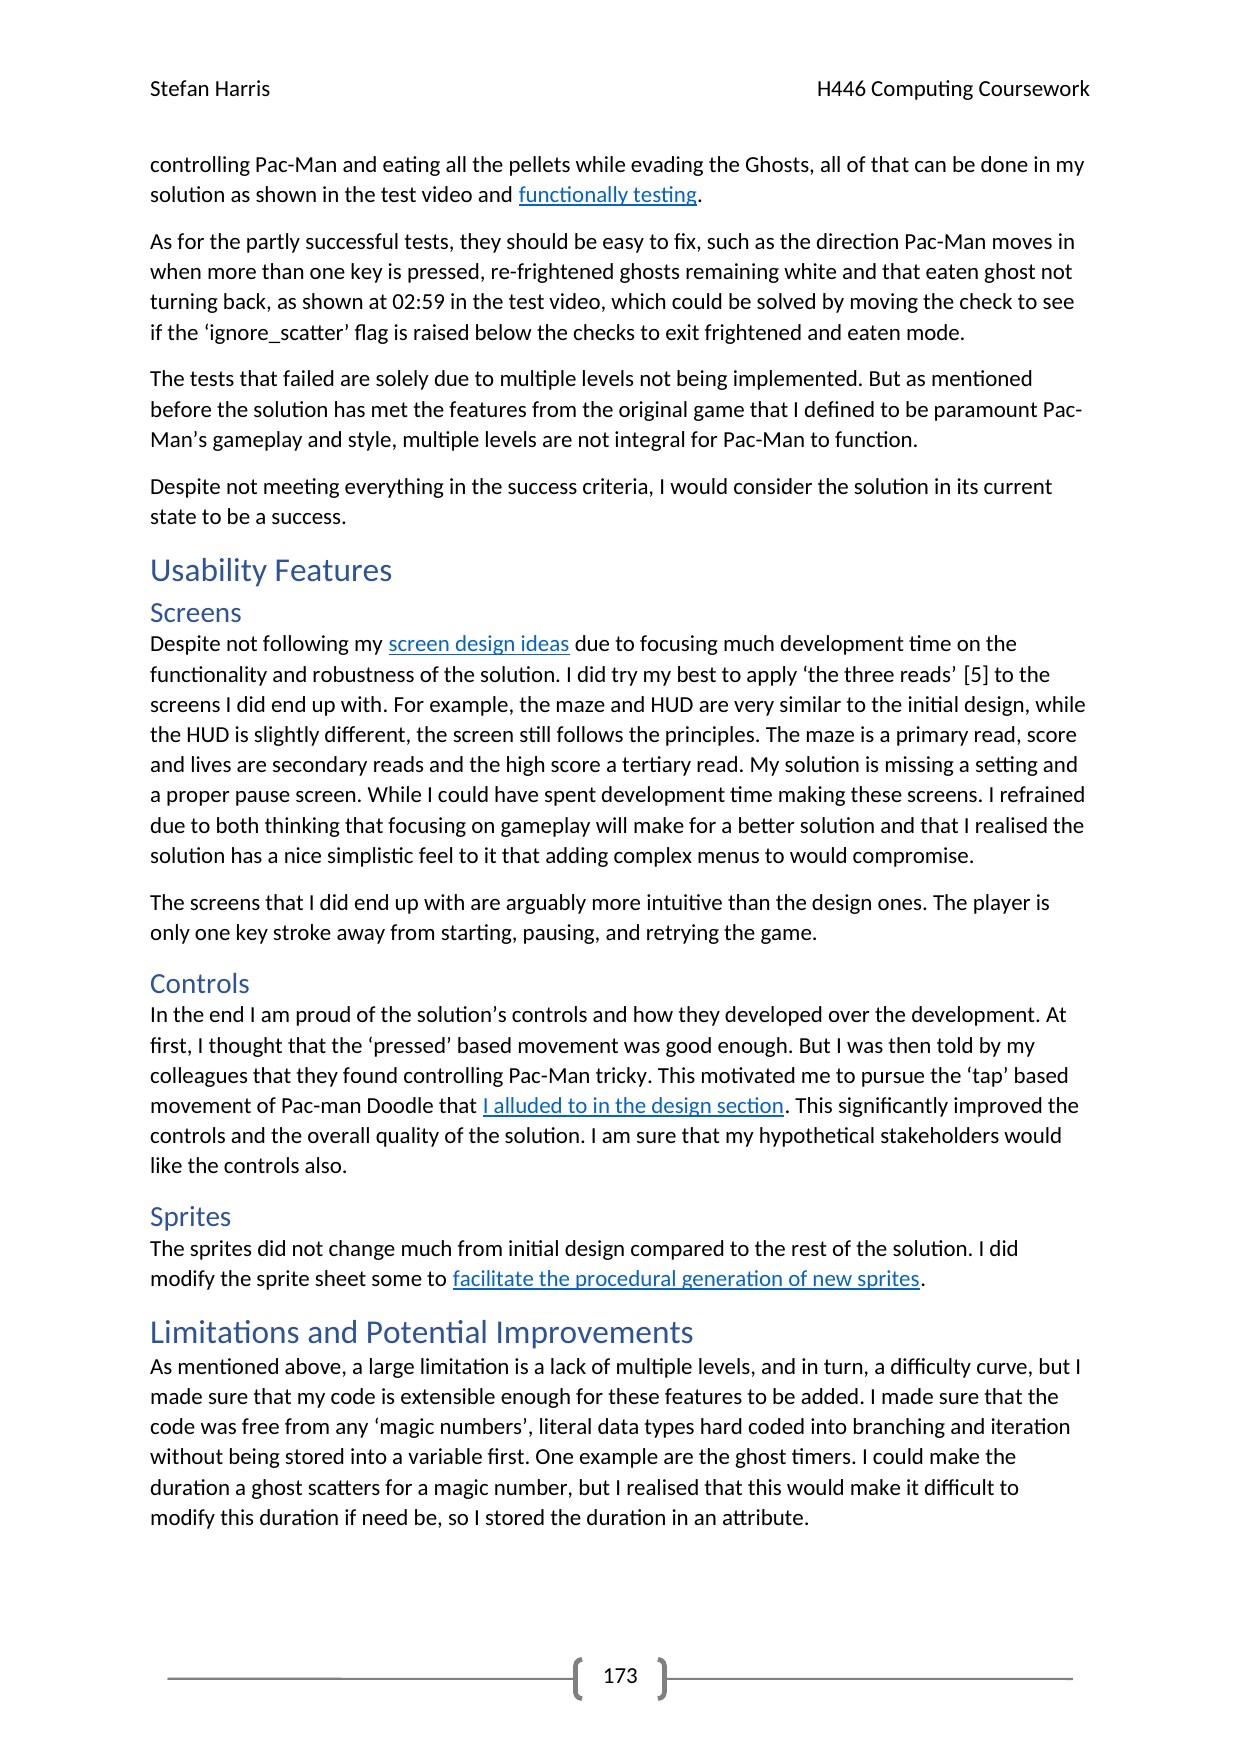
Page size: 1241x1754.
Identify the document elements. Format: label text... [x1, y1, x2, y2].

text In the end I am proud of the solution’s controls and how they developed over the development. At first, I thought that the ‘pressed’ based movement was good enough. But I was then told by my colleagues that they found controlling Pac-Man tricky. This motivated me to pursue the ‘tap’ based movement of Pac-man Doodle that I alluded to in the design section. This significantly improved the controls and the overall quality of the solution. I am sure that my hypothetical stakeholders would like the controls also. [150, 1001, 1090, 1179]
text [150, 150, 1090, 208]
subtitle Controls [150, 965, 1090, 1001]
text The sprites did not change much from initial design compared to the rest of the solution. I did modify the sprite sheet some to facilitate the procedural generation of new sprites. [150, 1234, 1090, 1292]
text Despite not meeting everything in the success criteria, I would consider the solution in its current state to be a success. [150, 472, 1090, 530]
subtitle Screens [150, 594, 1090, 629]
text As mentioned above, a large limitation is a lack of multiple levels, and in turn, a difficulty curve, but I made sure that my code is extensible enough for these features to be added. I made sure that the code was free from any ‘magic numbers’, literal data types hard coded into branching and iteration without being stored into a variable first. One example are the ghost timers. I could make the duration a ghost scatters for a magic number, but I realised that this would make it difficult to modify this duration if need be, so I stored the duration in an attribute. [150, 1352, 1090, 1531]
text The screens that I did end up with are arguably more intuitive than the design ones. The player is only one key stroke away from starting, pausing, and retrying the game. [150, 888, 1090, 946]
text As for the partly successful tests, they should be easy to fix, such as the direction Pac-Man moves in when more than one key is pressed, re-frightened ghosts remaining white and that eaten ghost not turning back, as shown at 02:59 in the test video, which could be solved by moving the check to see if the ‘ignore_scatter’ flag is raised below the checks to exit frightened and eaten mode. [150, 227, 1090, 346]
subtitle Limitations and Potential Improvements [150, 1311, 1090, 1352]
text Despite not following my screen design ideas due to focusing much development time on the functionality and robustness of the solution. I did try my best to apply ‘the three reads’ to the screens I did end up with. For example, the maze and HUD are very similar to the initial design, while the HUD is slightly different, the screen still follows the principles. The maze is a primary read, score and lives are secondary reads and the high score a tertiary read. My solution is missing a setting and a proper pause screen. While I could have spent development time making these screens. I refrained due to both thinking that focusing on gameplay will make for a better solution and that I realised the solution has a nice simplistic feel to it that adding complex menus to would compromise. [150, 629, 1090, 869]
text The tests that failed are solely due to multiple levels not being implemented. But as mentioned before the solution has met the features from the original game that I defined to be paramount Pac-Man’s gameplay and style, multiple levels are not integral for Pac-Man to function. [150, 364, 1090, 453]
subtitle Usability Features [150, 549, 1090, 590]
subtitle Sprites [150, 1198, 1090, 1234]
